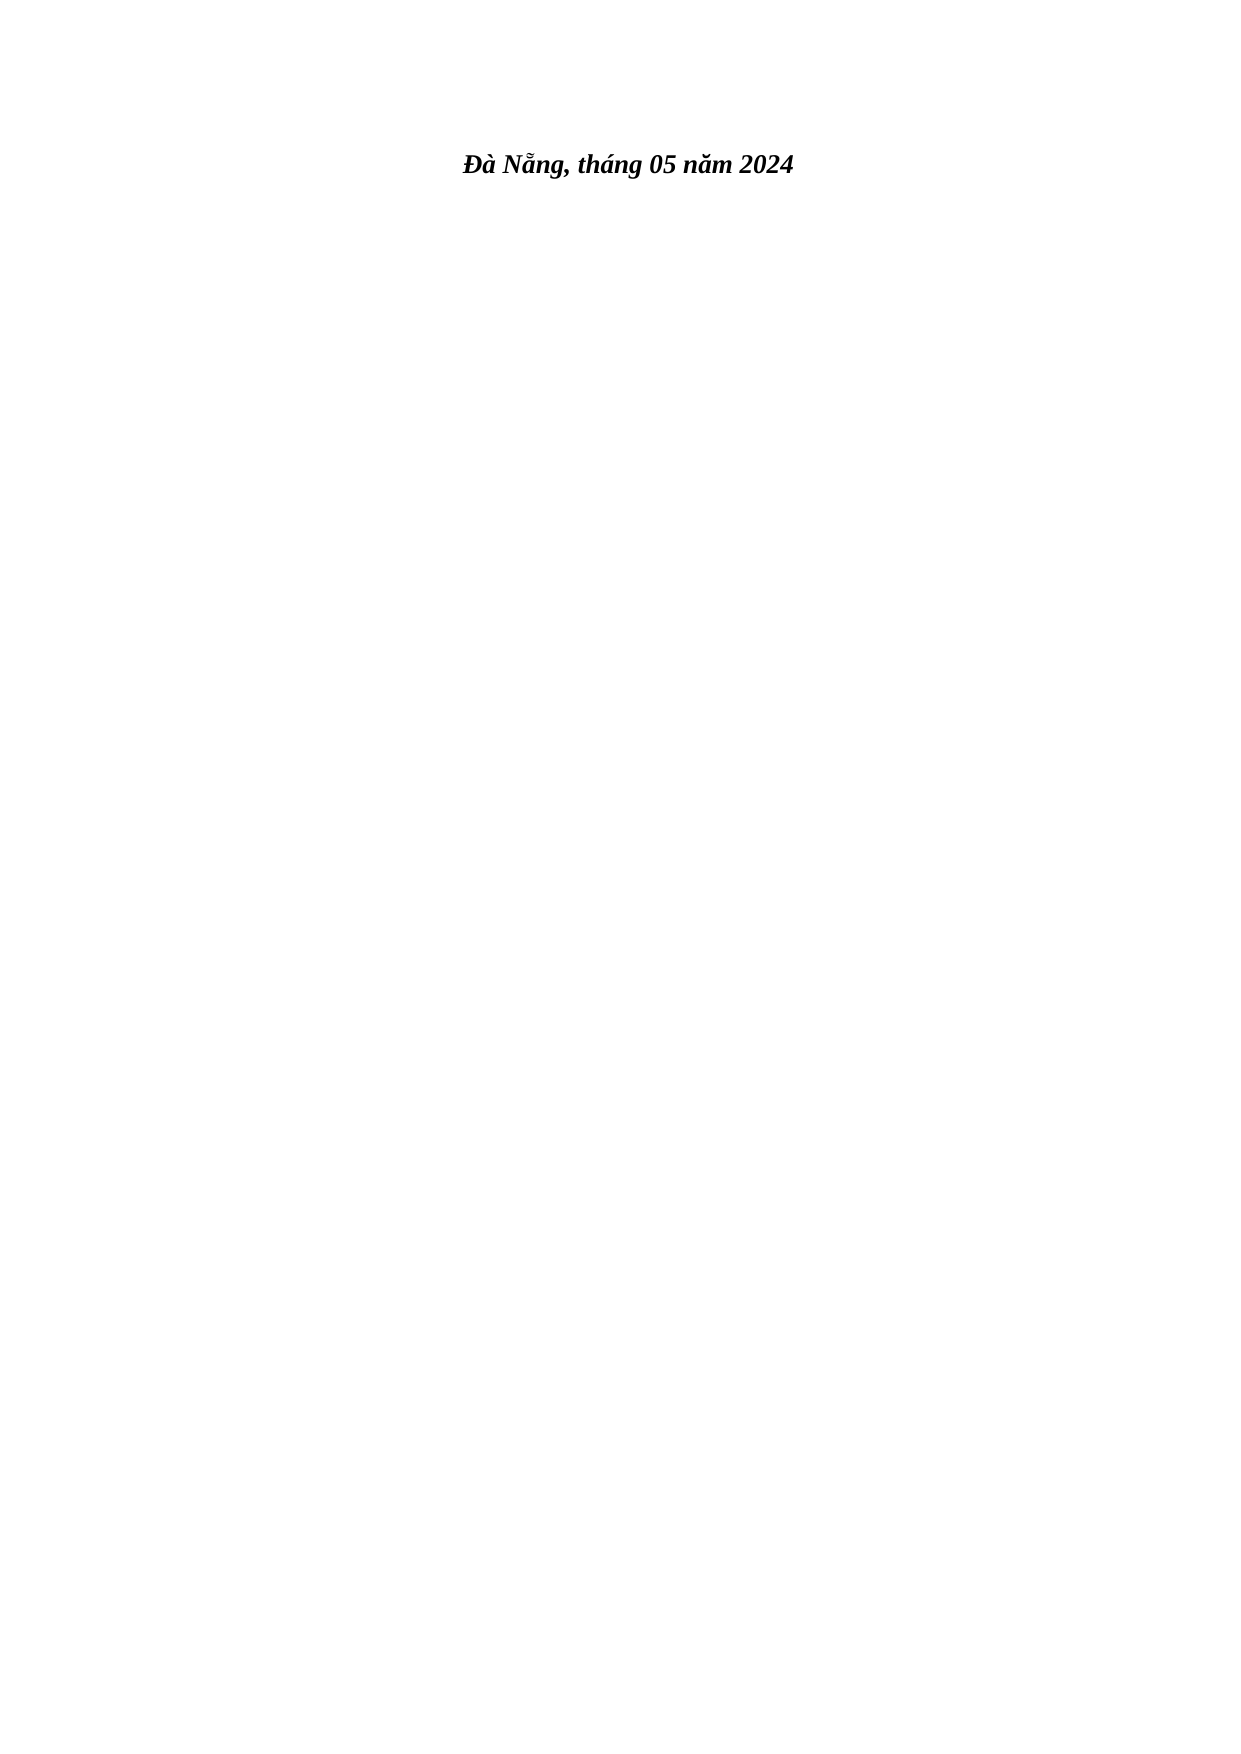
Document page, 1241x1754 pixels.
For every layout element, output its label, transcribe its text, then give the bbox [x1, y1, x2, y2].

text Đà Nẵng, tháng 05 năm 2024 [177, 148, 1082, 179]
